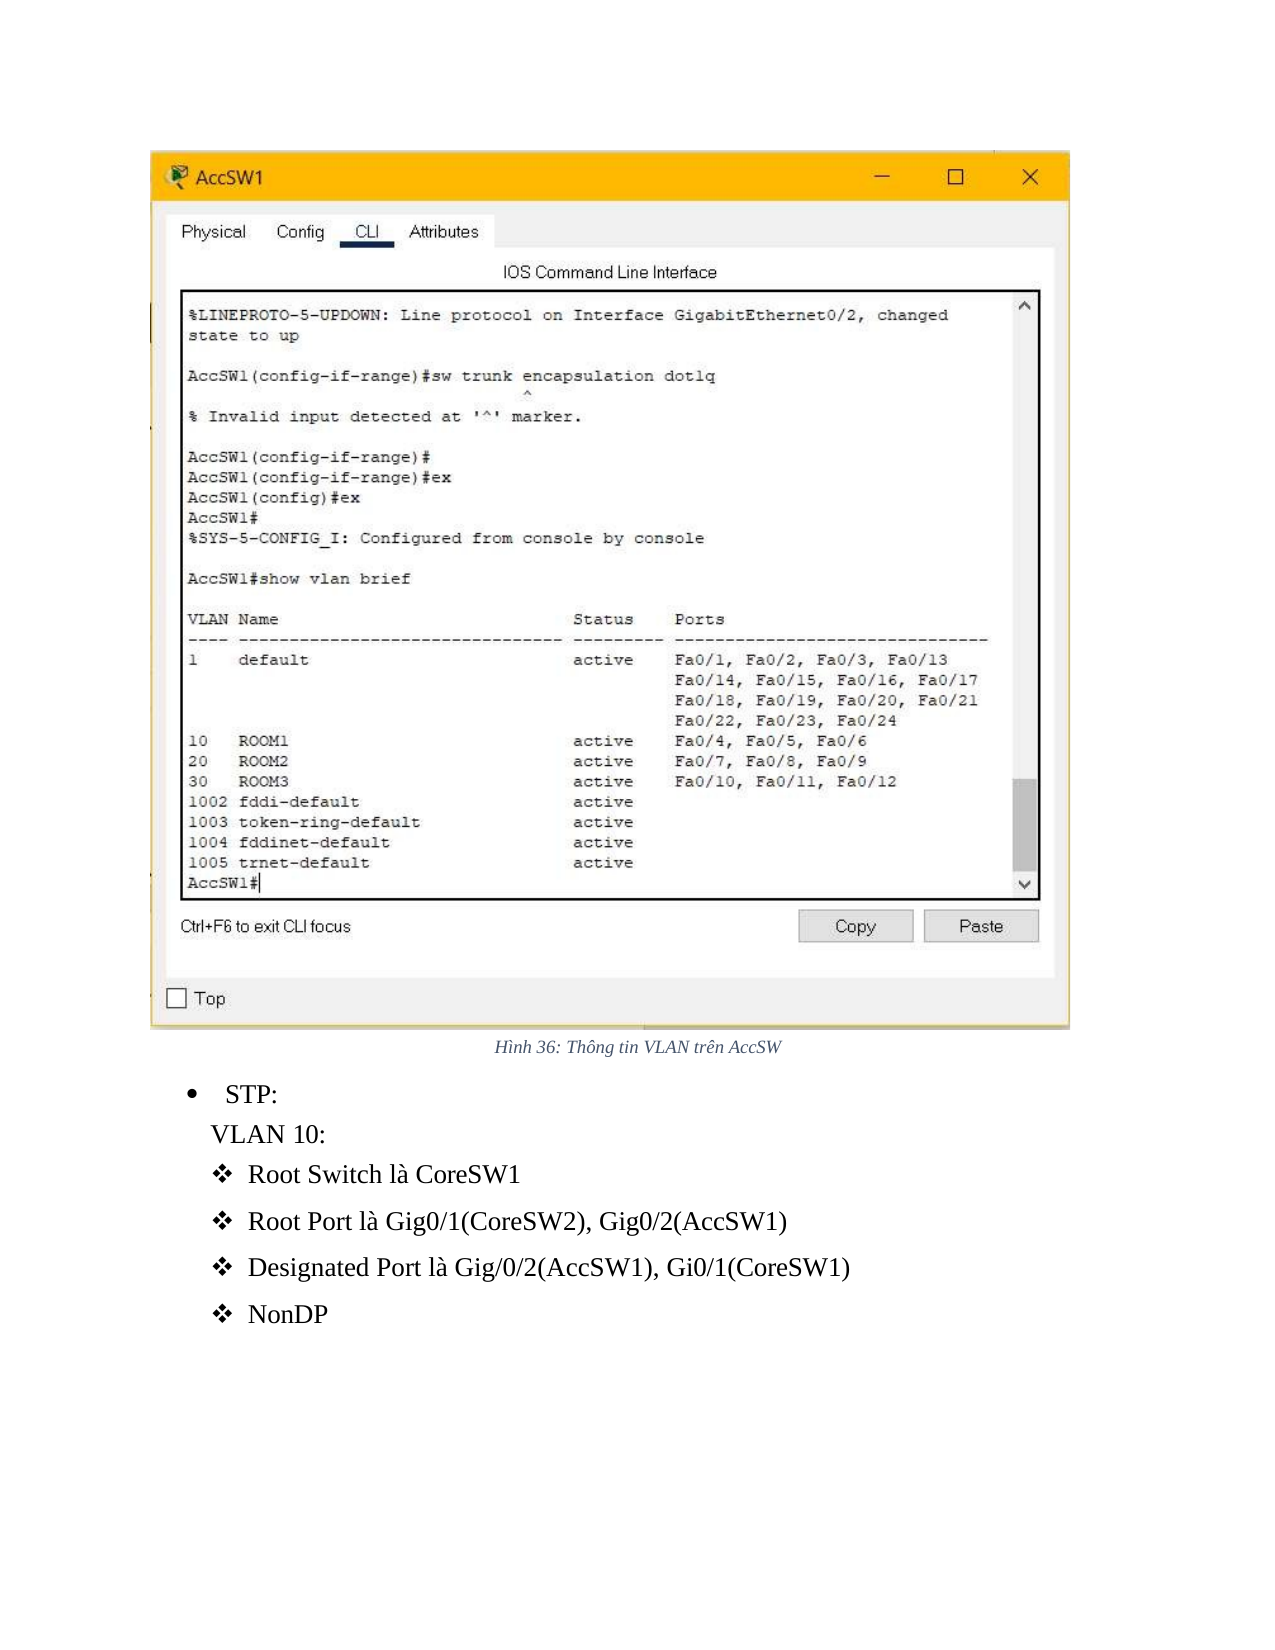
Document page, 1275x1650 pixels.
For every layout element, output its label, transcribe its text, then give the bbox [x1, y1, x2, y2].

list Designated Port là Gig/0/2(AccSW1), Gi0/1(CoreSW1) [210, 1252, 1189, 1283]
list STP: [187, 1078, 327, 1109]
list Root Switch là CoreSW1 [210, 1158, 1189, 1189]
list NonDP [210, 1298, 1189, 1330]
text Hình 36: Thông tin VLAN trên AccSW [149, 1036, 1126, 1057]
text VLAN 10: [210, 1118, 327, 1149]
list Root Port là Gig0/1(CoreSW2), Gig0/2(AccSW1) [210, 1205, 1189, 1236]
picture [150, 150, 1071, 1030]
